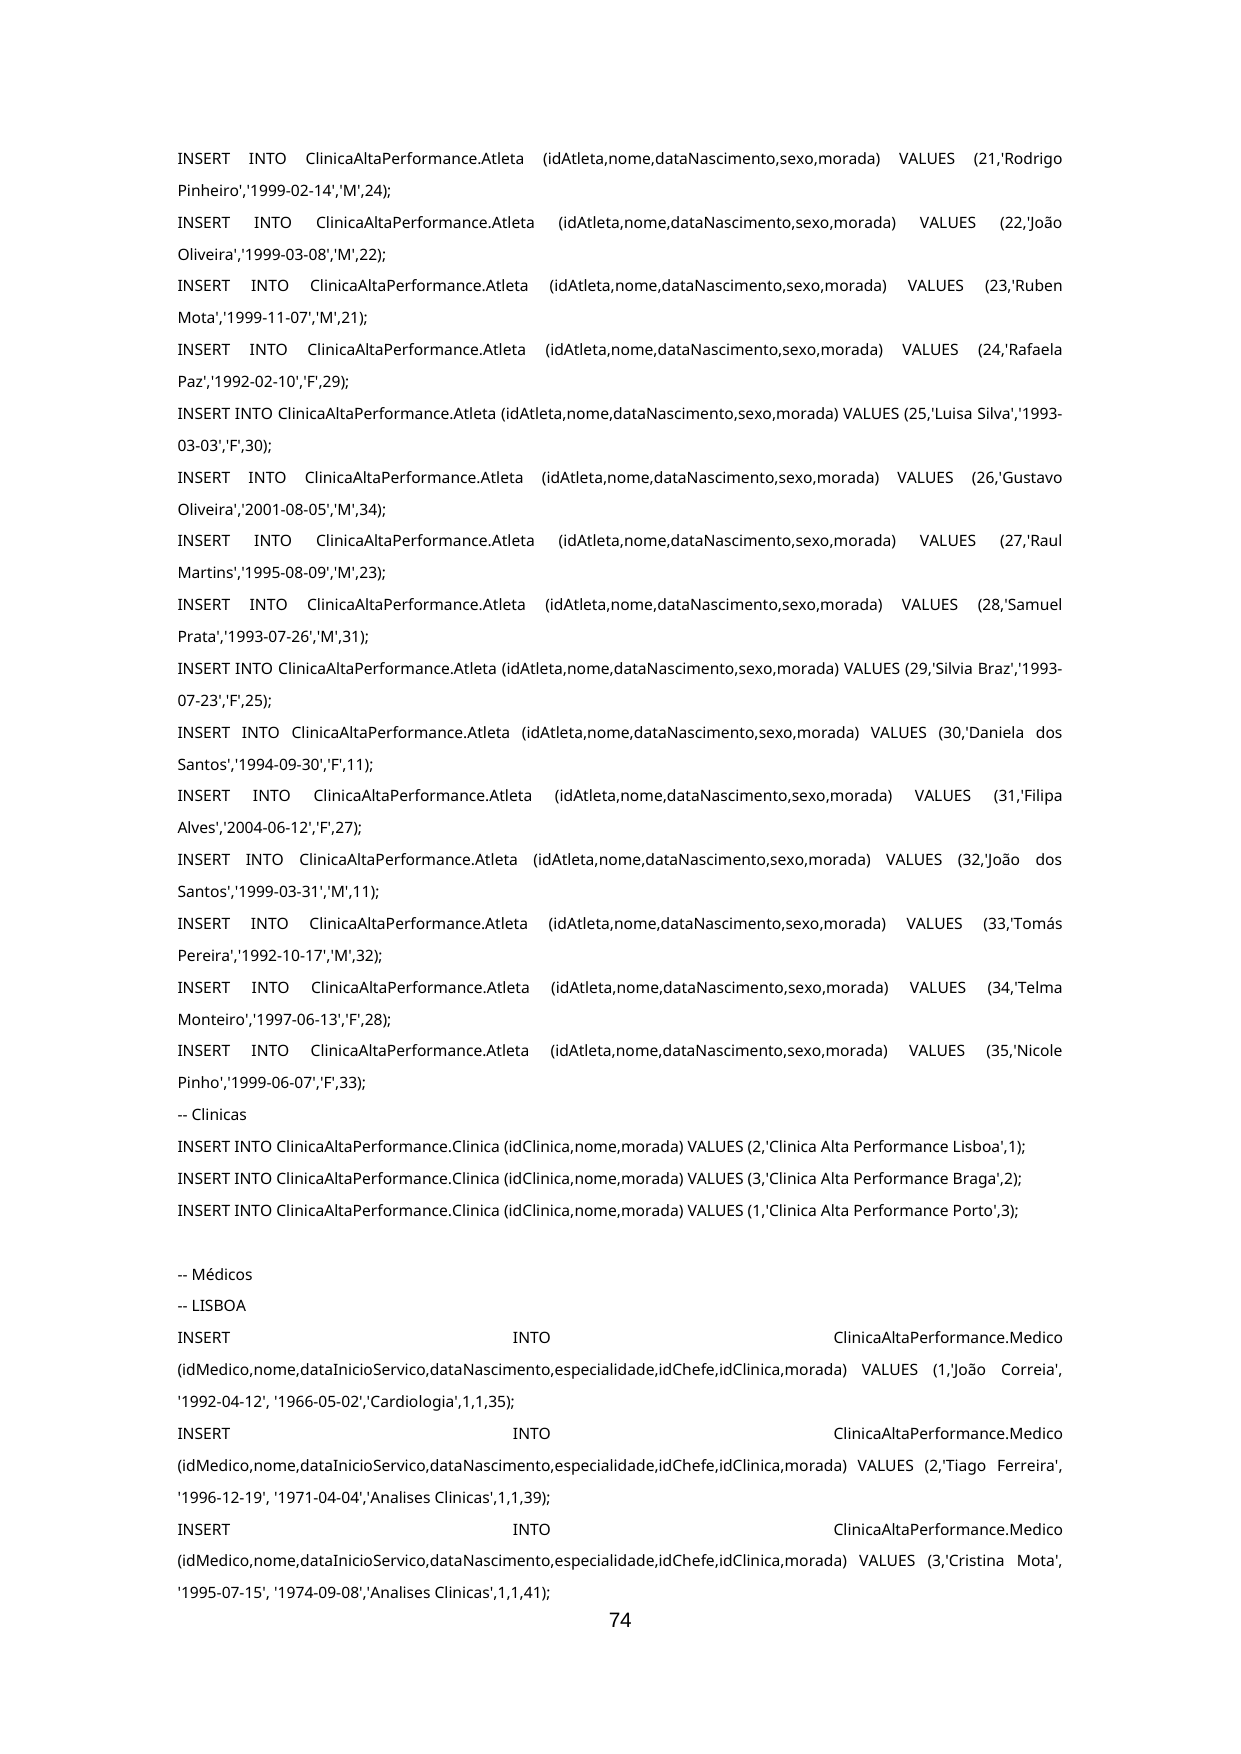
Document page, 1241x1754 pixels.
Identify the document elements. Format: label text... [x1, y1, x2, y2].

text -- Clinicas [177, 1104, 1063, 1125]
text INSERT INTO ClinicaAltaPerformance.Clinica (idClinica,nome,morada) VALUES (3,'Clinica Alta Performance Braga',2); [177, 1168, 1063, 1189]
text INSERT INTO ClinicaAltaPerformance.Atleta (idAtleta,nome,dataNascimento,sexo,morada) VALUES (21,'Rodrigo Pinheiro','1999-02-14','M',24); [177, 148, 1063, 201]
text INSERT INTO ClinicaAltaPerformance.Atleta (idAtleta,nome,dataNascimento,sexo,morada) VALUES (25,'Luisa Silva','1993-03-03','F',30); [177, 403, 1063, 456]
text INSERT INTO ClinicaAltaPerformance.Clinica (idClinica,nome,morada) VALUES (2,'Clinica Alta Performance Lisboa',1); [177, 1136, 1063, 1157]
text INSERT INTO ClinicaAltaPerformance.Atleta (idAtleta,nome,dataNascimento,sexo,morada) VALUES (33,'Tomás Pereira','1992-10-17','M',32); [177, 913, 1063, 966]
text INSERT INTO ClinicaAltaPerformance.Atleta (idAtleta,nome,dataNascimento,sexo,morada) VALUES (35,'Nicole Pinho','1999-06-07','F',33); [177, 1040, 1063, 1093]
text INSERT INTO ClinicaAltaPerformance.Atleta (idAtleta,nome,dataNascimento,sexo,morada) VALUES (22,'João Oliveira','1999-03-08','M',22); [177, 211, 1063, 264]
text INSERT INTO ClinicaAltaPerformance.Atleta (idAtleta,nome,dataNascimento,sexo,morada) VALUES (34,'Telma Monteiro','1997-06-13','F',28); [177, 976, 1063, 1029]
text INSERT INTO ClinicaAltaPerformance.Atleta (idAtleta,nome,dataNascimento,sexo,morada) VALUES (32,'João dos Santos','1999-03-31','M',11); [177, 849, 1063, 902]
text -- LISBOA [177, 1295, 1063, 1316]
text INSERT INTO ClinicaAltaPerformance.Atleta (idAtleta,nome,dataNascimento,sexo,morada) VALUES (26,'Gustavo Oliveira','2001-08-05','M',34); [177, 466, 1063, 519]
text INSERT INTO ClinicaAltaPerformance.Atleta (idAtleta,nome,dataNascimento,sexo,morada) VALUES (24,'Rafaela Paz','1992-02-10','F',29); [177, 339, 1063, 392]
text INSERT INTO ClinicaAltaPerformance.Medico (idMedico,nome,dataInicioServico,dataNascimento,especialidade,idChefe,idClinica,morada) VALUES (2,'Tiago Ferreira', '1996-12-19', '1971-04-04','Analises Clinicas',1,1,39); [177, 1423, 1063, 1508]
text INSERT INTO ClinicaAltaPerformance.Atleta (idAtleta,nome,dataNascimento,sexo,morada) VALUES (28,'Samuel Prata','1993-07-26','M',31); [177, 594, 1063, 647]
text INSERT INTO ClinicaAltaPerformance.Atleta (idAtleta,nome,dataNascimento,sexo,morada) VALUES (30,'Daniela dos Santos','1994-09-30','F',11); [177, 721, 1063, 774]
text -- Médicos [177, 1263, 1063, 1284]
text INSERT INTO ClinicaAltaPerformance.Medico (idMedico,nome,dataInicioServico,dataNascimento,especialidade,idChefe,idClinica,morada) VALUES (3,'Cristina Mota', '1995-07-15', '1974-09-08','Analises Clinicas',1,1,41); [177, 1518, 1063, 1603]
text INSERT INTO ClinicaAltaPerformance.Atleta (idAtleta,nome,dataNascimento,sexo,morada) VALUES (27,'Raul Martins','1995-08-09','M',23); [177, 530, 1063, 583]
text INSERT INTO ClinicaAltaPerformance.Clinica (idClinica,nome,morada) VALUES (1,'Clinica Alta Performance Porto',3); [177, 1199, 1063, 1221]
text INSERT INTO ClinicaAltaPerformance.Atleta (idAtleta,nome,dataNascimento,sexo,morada) VALUES (23,'Ruben Mota','1999-11-07','M',21); [177, 275, 1063, 328]
text INSERT INTO ClinicaAltaPerformance.Medico (idMedico,nome,dataInicioServico,dataNascimento,especialidade,idChefe,idClinica,morada) VALUES (1,'João Correia', '1992-04-12', '1966-05-02','Cardiologia',1,1,35); [177, 1327, 1063, 1412]
text INSERT INTO ClinicaAltaPerformance.Atleta (idAtleta,nome,dataNascimento,sexo,morada) VALUES (29,'Silvia Braz','1993-07-23','F',25); [177, 658, 1063, 711]
text INSERT INTO ClinicaAltaPerformance.Atleta (idAtleta,nome,dataNascimento,sexo,morada) VALUES (31,'Filipa Alves','2004-06-12','F',27); [177, 785, 1063, 838]
